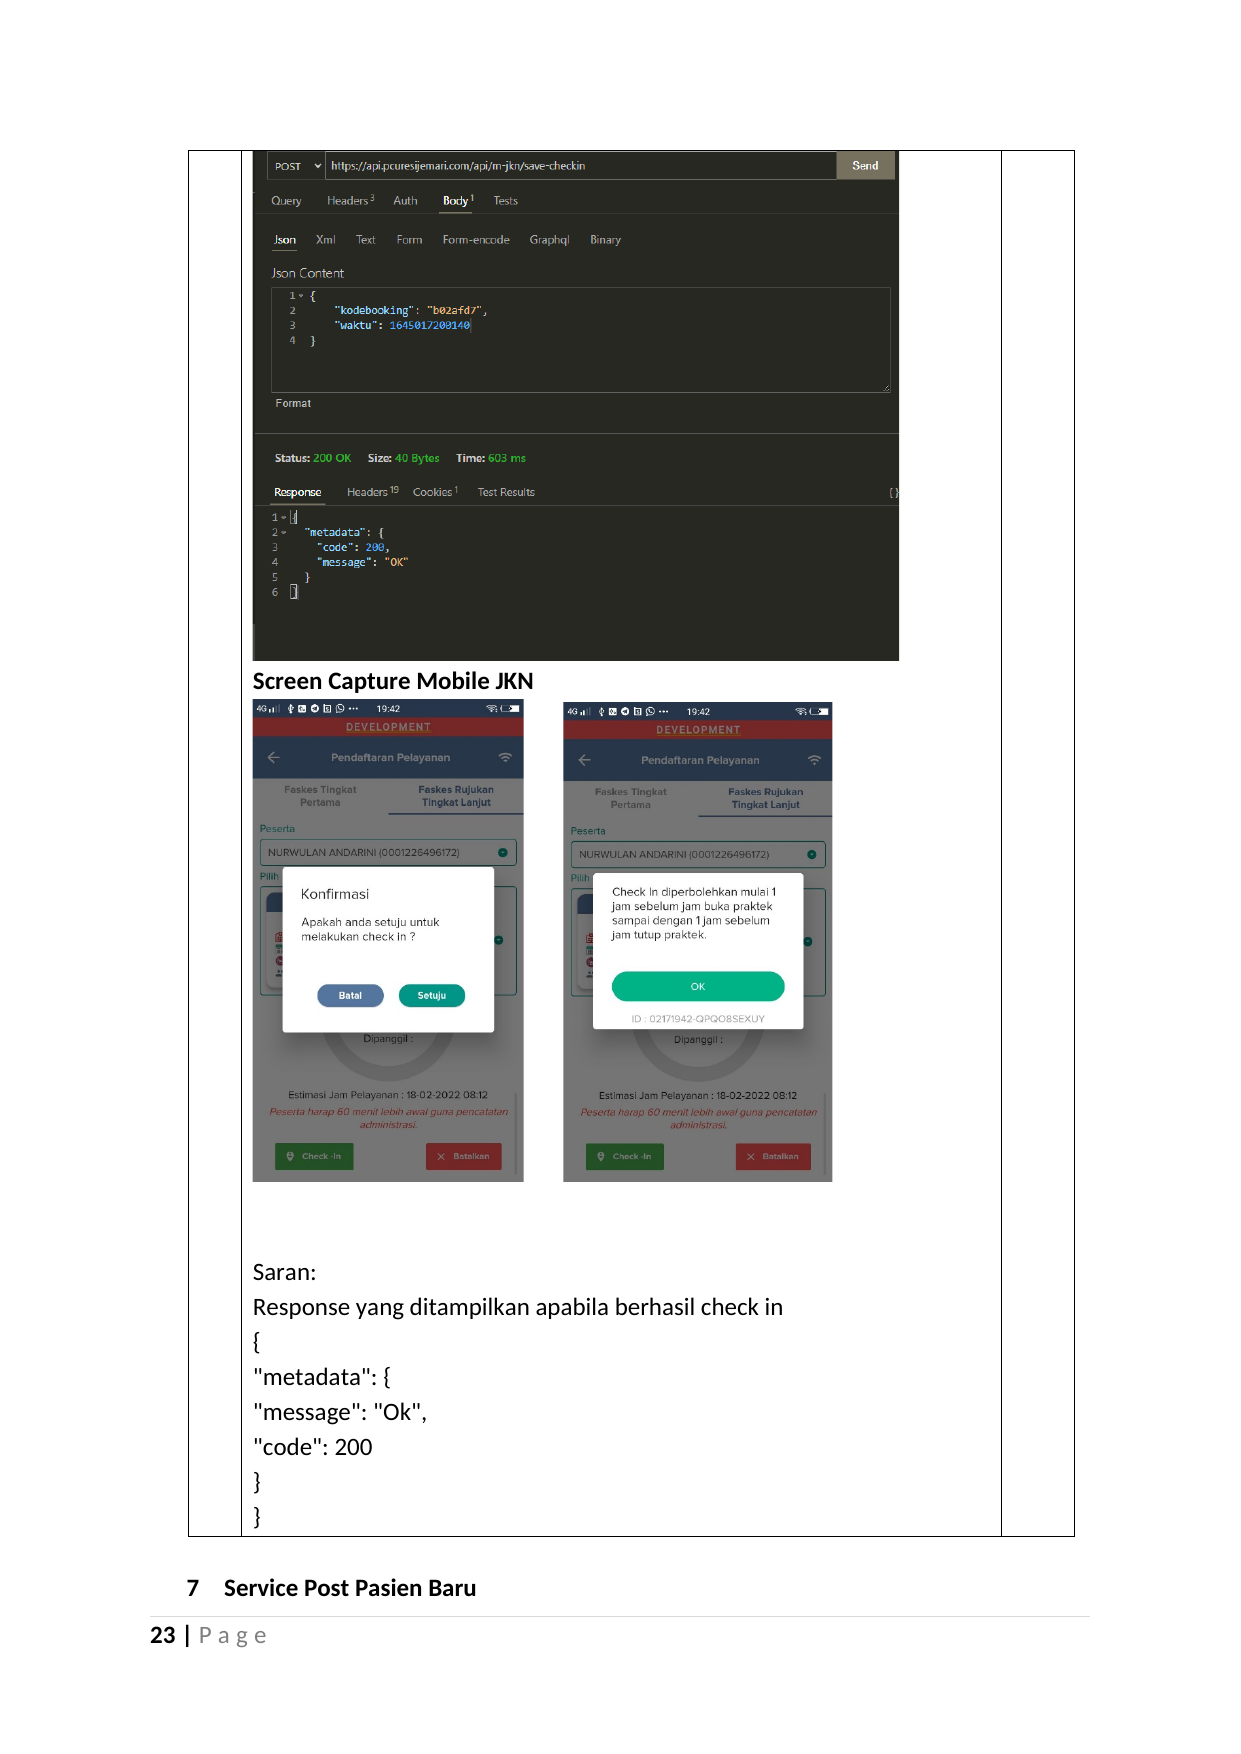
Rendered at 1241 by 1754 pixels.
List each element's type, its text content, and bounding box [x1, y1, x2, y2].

list Service Post Pasien Baru [186, 1572, 1090, 1603]
table_cell [1002, 151, 1074, 1536]
picture [563, 702, 833, 1182]
picture [252, 699, 524, 1182]
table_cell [242, 151, 1001, 1536]
picture [252, 151, 900, 661]
